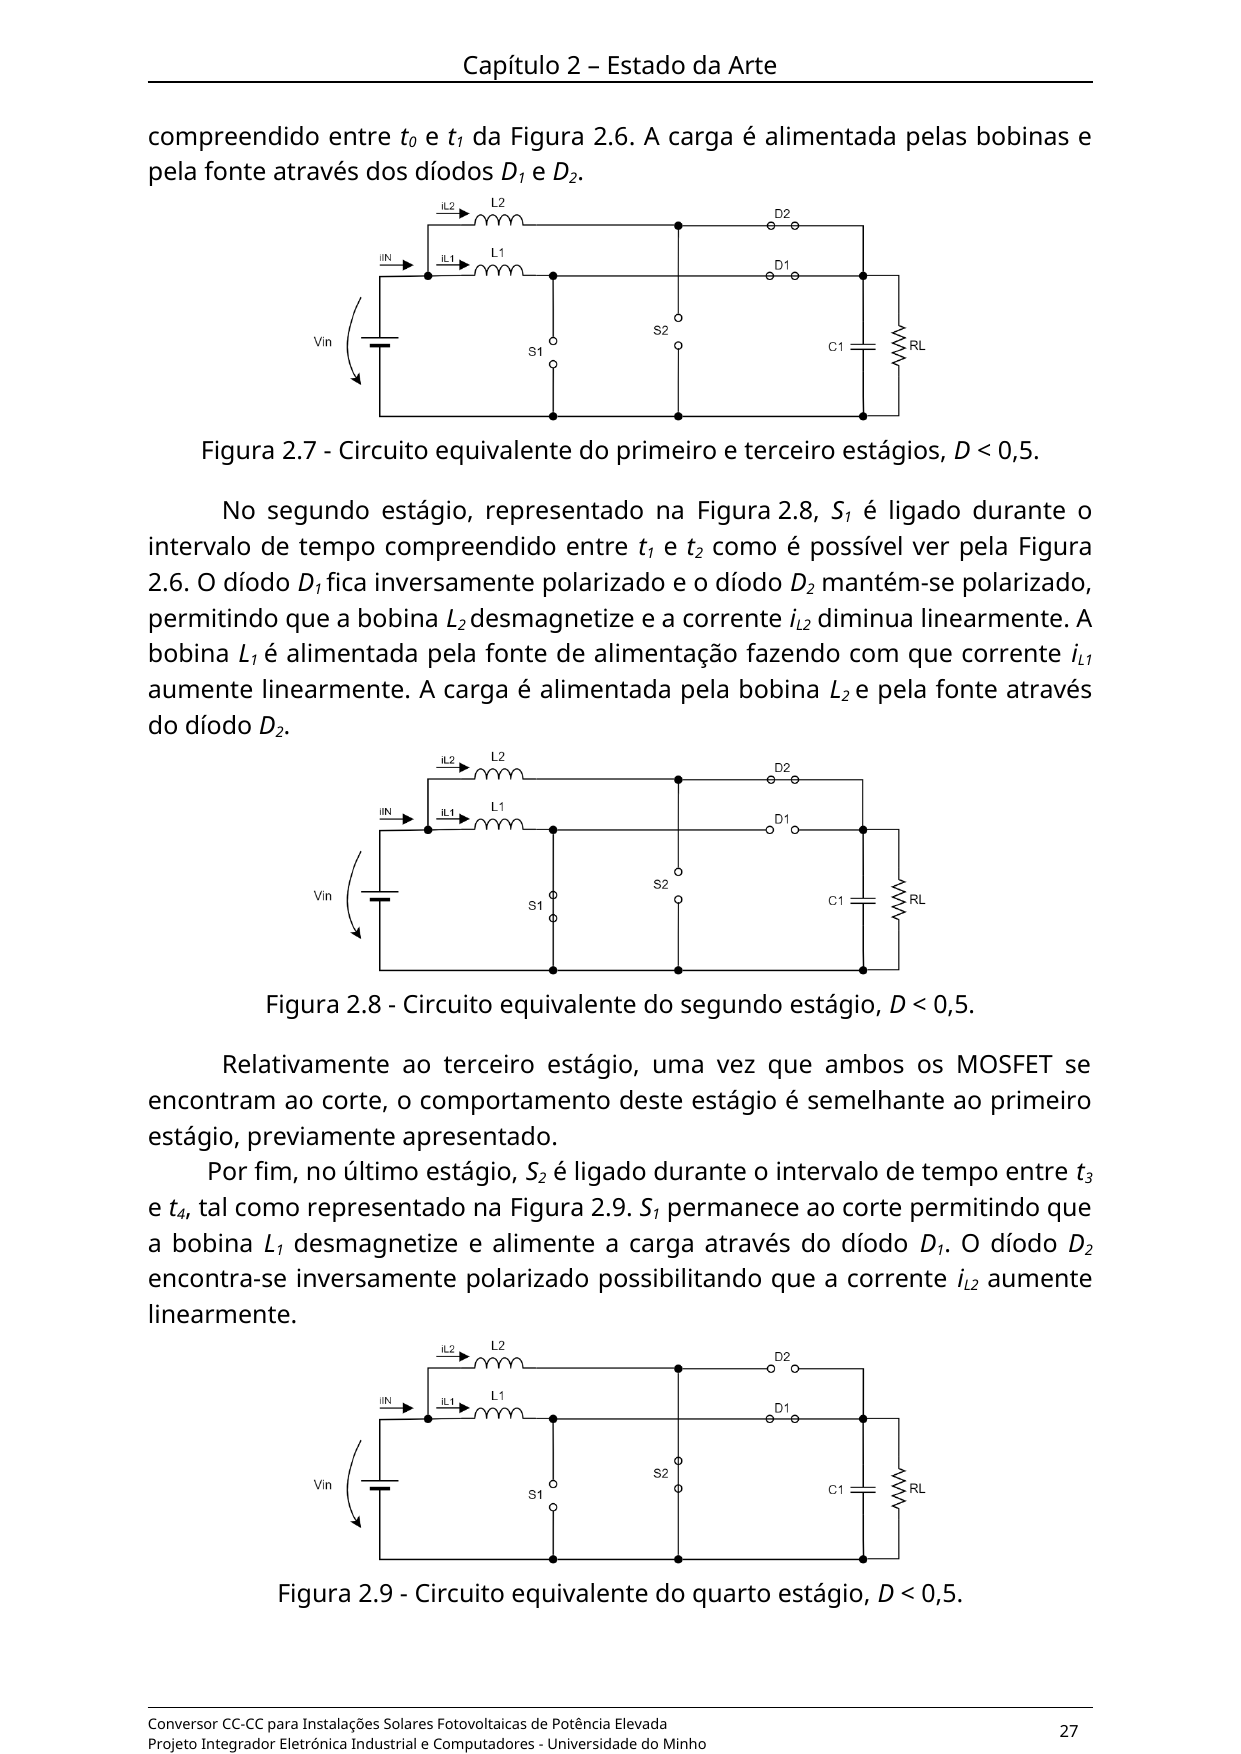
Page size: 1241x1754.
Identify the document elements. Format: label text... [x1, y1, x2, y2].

picture [310, 1332, 931, 1564]
picture [310, 743, 931, 975]
picture [310, 189, 930, 421]
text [148, 118, 1092, 188]
text Relativamente ao terceiro estágio, uma vez que ambos os MOSFET se encontram ao corte, o comportamento deste estágio é semelhante ao primeiro estágio, previamente apresentado. [148, 1047, 1092, 1152]
